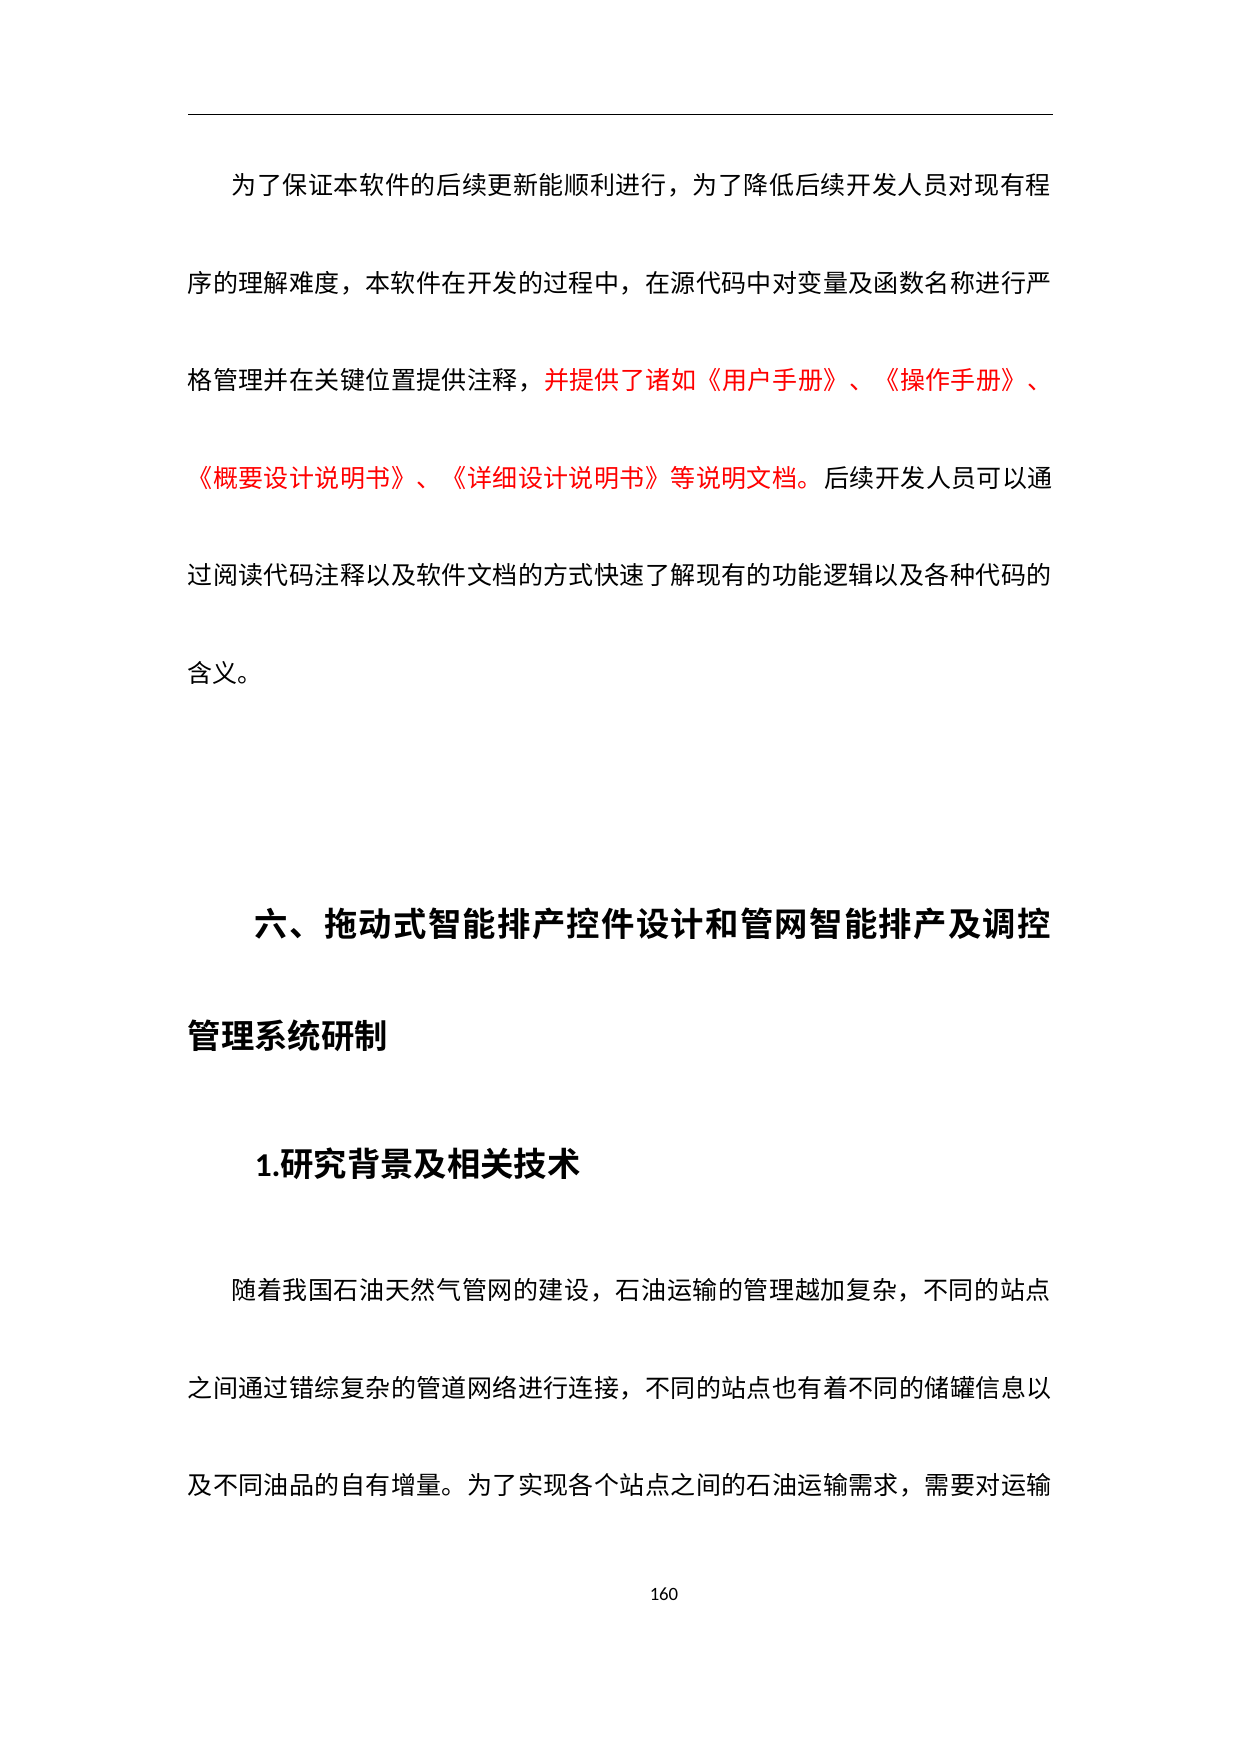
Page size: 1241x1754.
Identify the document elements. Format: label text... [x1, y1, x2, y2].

subtitle 六、拖动式智能排产控件设计和管网智能排产及调控管理系统研制 [187, 889, 1053, 1067]
subtitle 1.研究背景及相关技术 [187, 1129, 1053, 1194]
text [187, 1256, 1053, 1516]
text 为了保证本软件的后续更新能顺利进行，为了降低后续开发人员对现有程序的理解难度，本软件在开发的过程中，在源代码中对变量及函数名称进行严格管理并在关键位置提供注释，并提供了诸如《用户手册》、《操作手册》、《概要设计说明书》、《详细设计说明书》等说明文档。后续开发人员可以通过阅读代码注释以及软件文档的方式快速了解现有的功能逻辑以及各种代码的含义。 [187, 151, 1053, 704]
